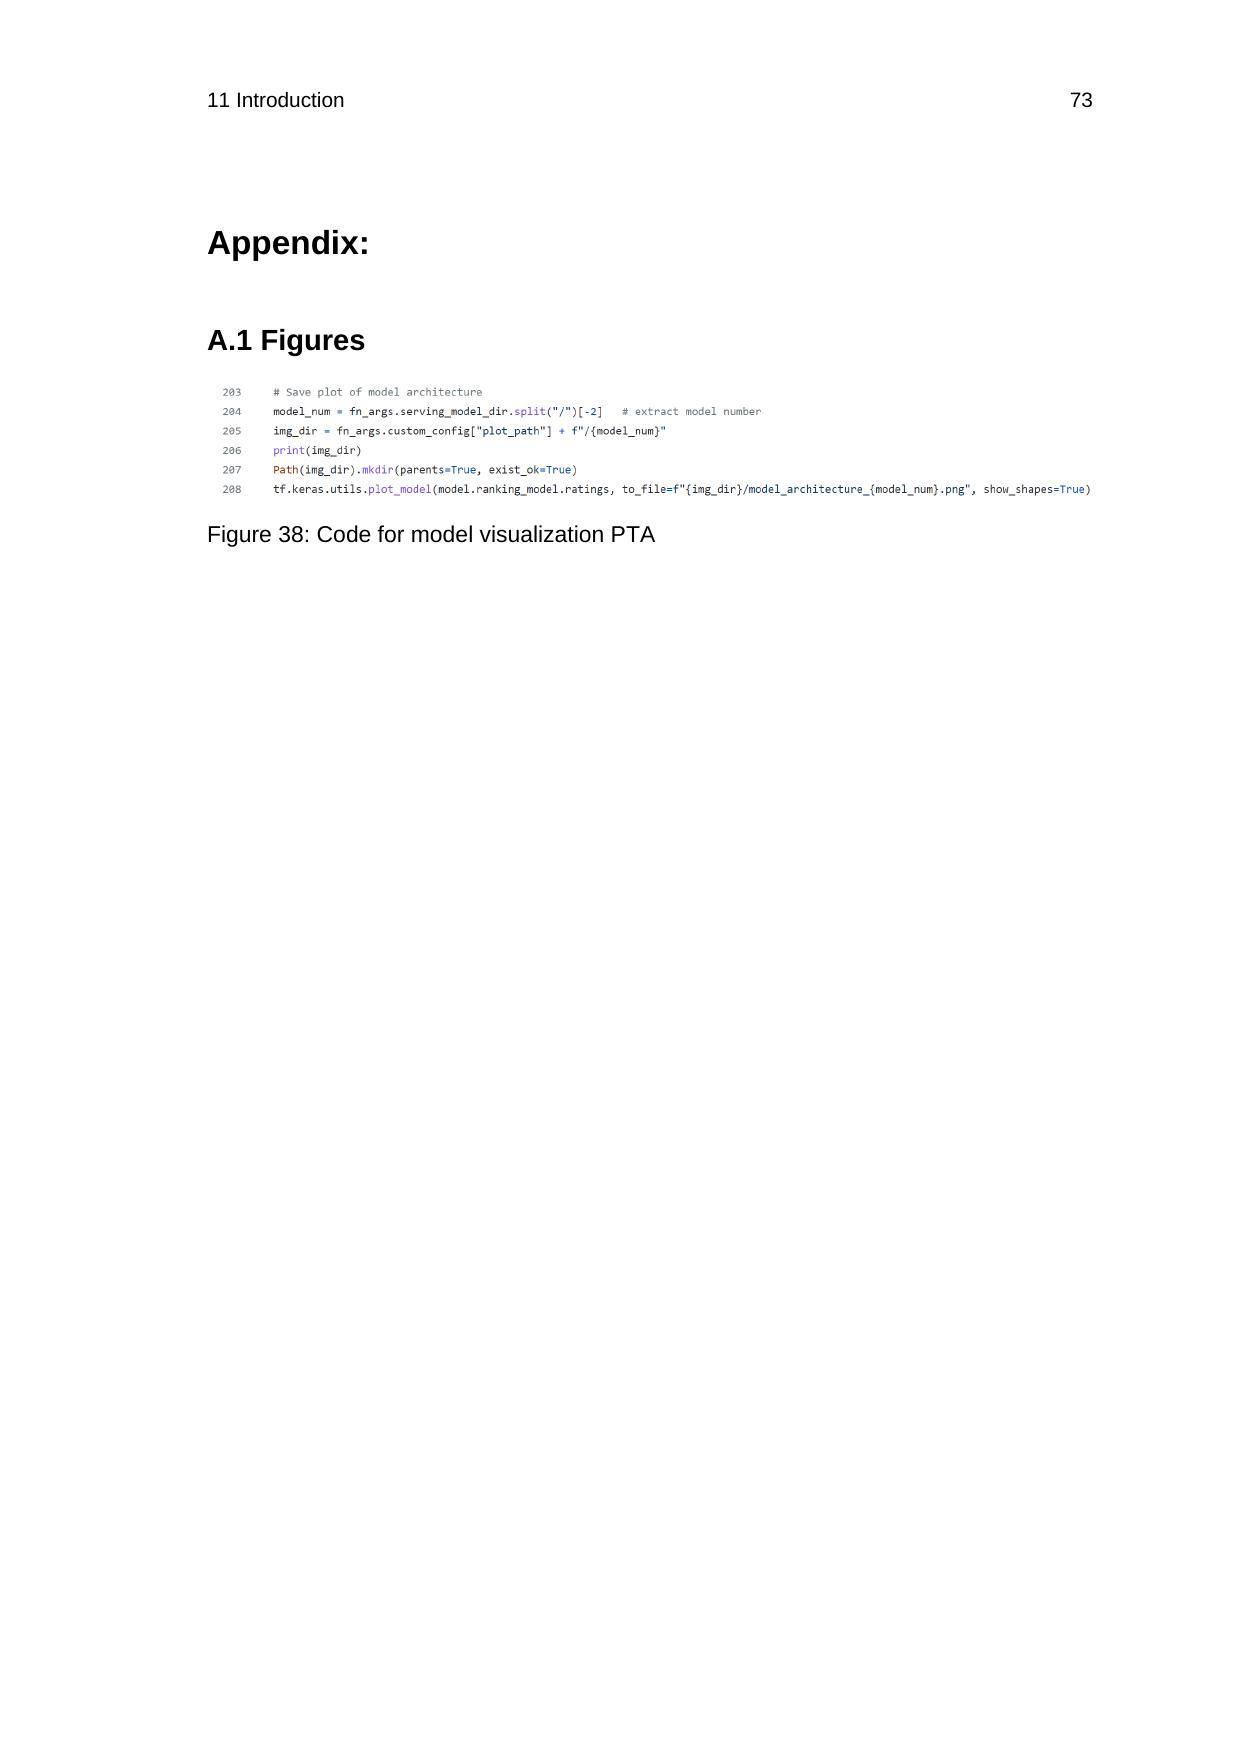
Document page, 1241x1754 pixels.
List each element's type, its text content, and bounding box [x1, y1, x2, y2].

subtitle A.1 Figures [207, 323, 1092, 356]
picture [206, 378, 1093, 501]
subtitle Appendix: [207, 223, 1092, 261]
